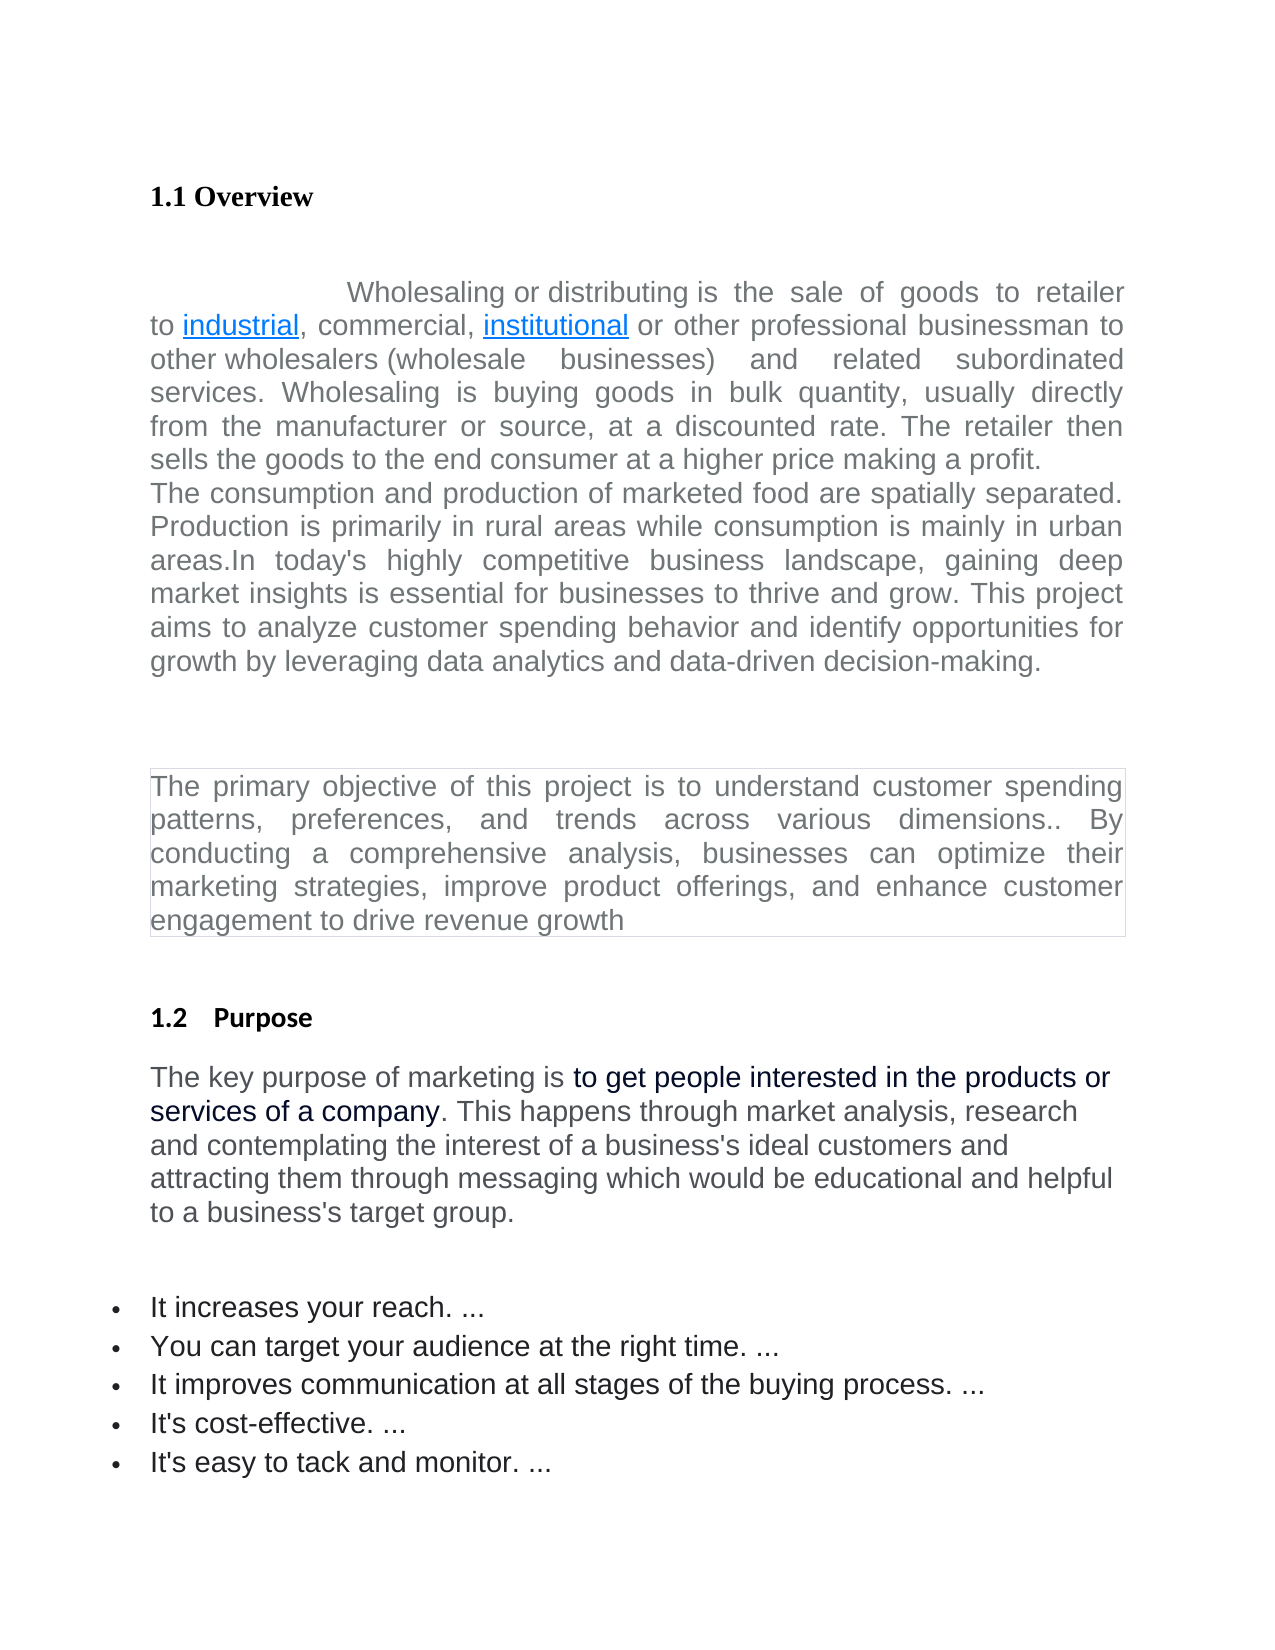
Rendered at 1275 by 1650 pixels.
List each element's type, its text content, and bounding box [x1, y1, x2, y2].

text 1.2 Purpose [150, 999, 1125, 1034]
list It improves communication at all stages of the buying process. ... [112, 1367, 1125, 1401]
list It's cost-effective. ... [112, 1406, 1125, 1440]
text 1.1 Overview [150, 179, 1125, 212]
list It's easy to tack and monitor. ... [112, 1445, 1125, 1478]
text The consumption and production of marketed food are spatially separated. Production is primarily in rural areas while consumption is mainly in urban areas.In today's highly competitive business landscape, gaining deep market insights is essential for businesses to thrive and grow. This project aims to analyze customer spending behavior and identify opportunities for growth by leveraging data analytics and data-driven decision-making. [150, 476, 1125, 677]
text The key purpose of marketing is to get people interested in the products or services of a company. This happens through market analysis, research and contemplating the interest of a business's ideal customers and attracting them through messaging which would be educational and helpful to a business's target group. [150, 1060, 1125, 1228]
text The primary objective of this project is to understand customer spending patterns, preferences, and trends across various dimensions.. By conducting a comprehensive analysis, businesses can optimize their marketing strategies, improve product offerings, and enhance customer engagement to drive revenue growth [151, 769, 1125, 936]
list You can target your audience at the right time. ... [112, 1329, 1125, 1362]
text Wholesaling or distributing is the sale of goods to retailer to industrial, commercial, institutional or other professional businessman to other wholesalers (wholesale businesses) and related subordinated services. Wholesaling is buying goods in bulk quantity, usually directly from the manufacturer or source, at a discounted rate. The retailer then sells the goods to the end consumer at a higher price making a profit. [150, 274, 1125, 476]
list It increases your reach. ... [112, 1290, 1125, 1323]
